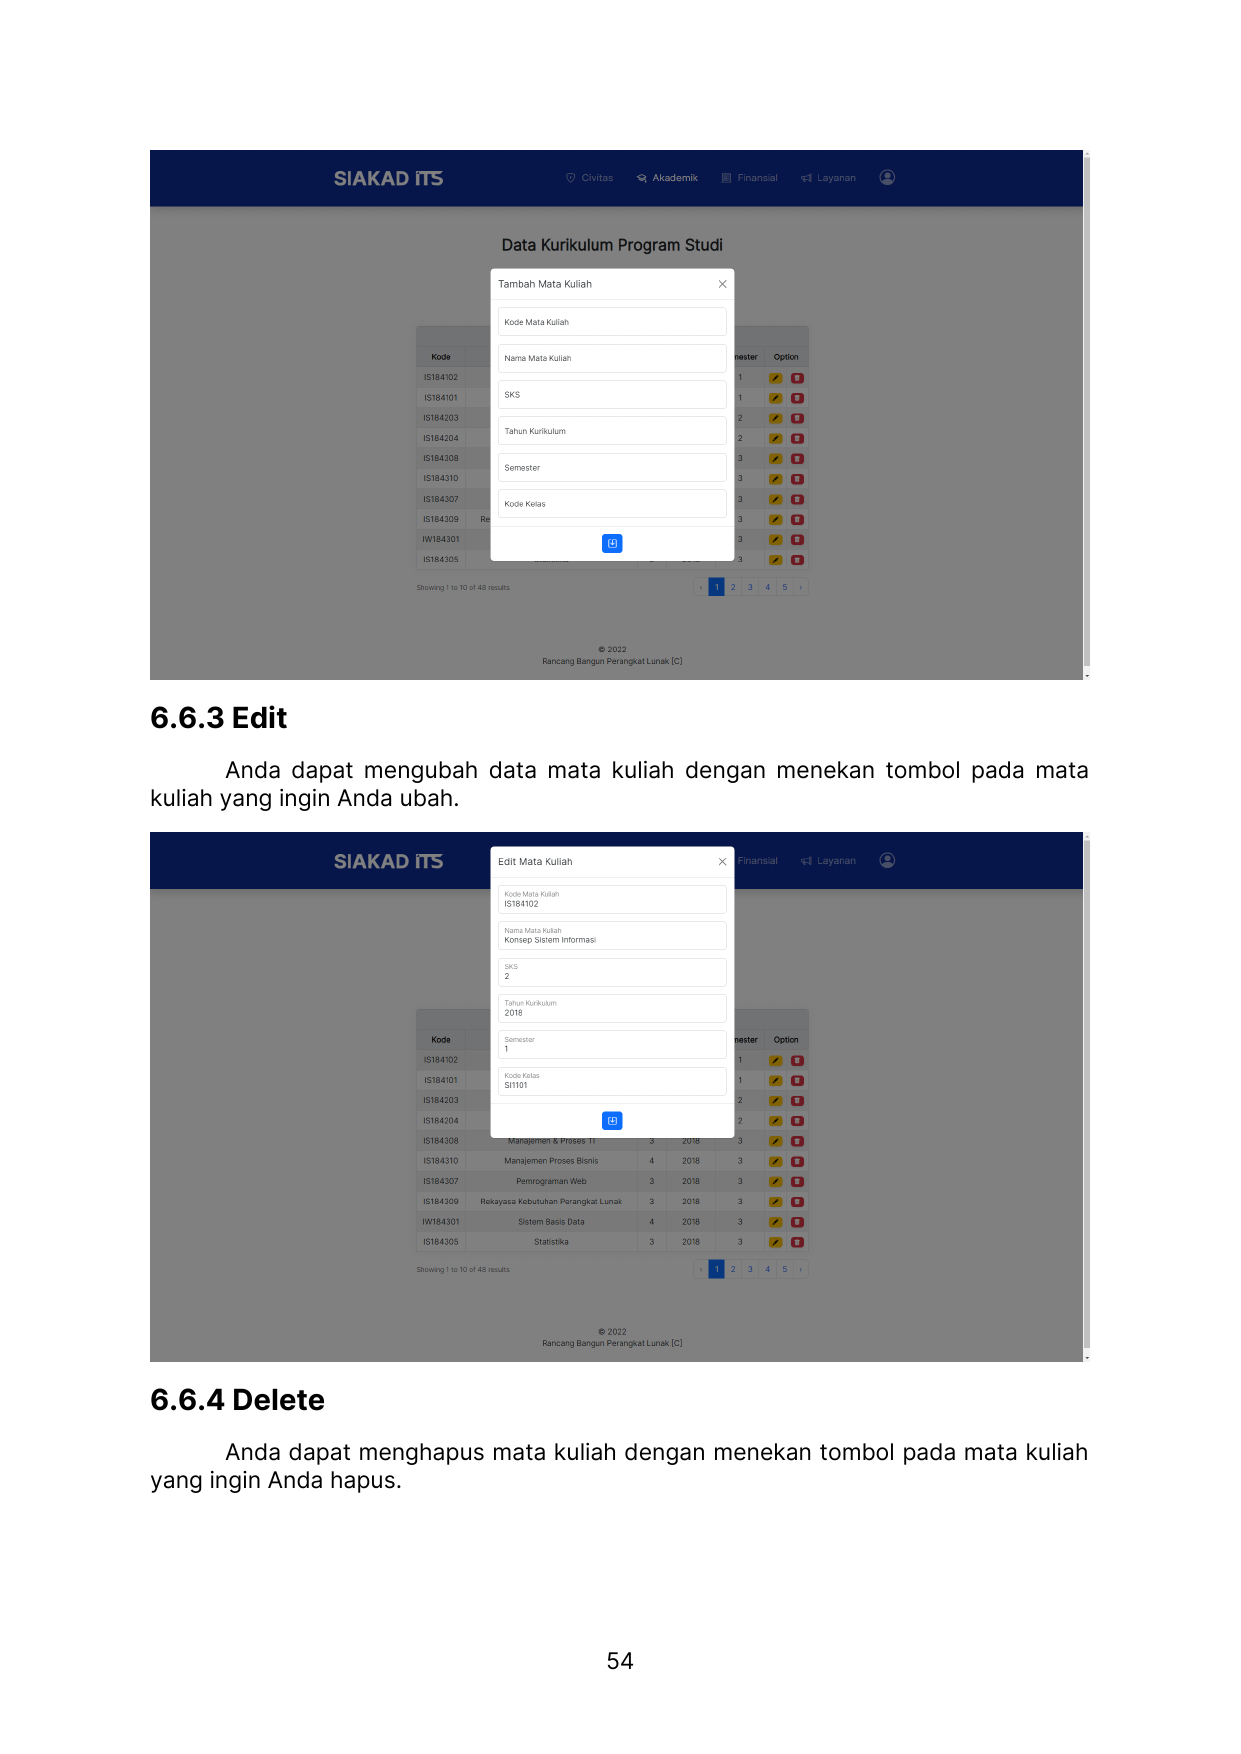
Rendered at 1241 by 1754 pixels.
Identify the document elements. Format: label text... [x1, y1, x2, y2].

text Anda dapat mengubah data mata kuliah dengan menekan tombol pada mata kuliah yang ingin Anda ubah. [150, 756, 1090, 812]
subtitle 6.6.4 Delete [150, 1382, 1090, 1418]
subtitle 6.6.3 Edit [150, 700, 1090, 735]
text Anda dapat menghapus mata kuliah dengan menekan tombol pada mata kuliah yang ingin Anda hapus. [150, 1438, 1090, 1494]
picture [150, 150, 1091, 680]
picture [150, 832, 1091, 1362]
